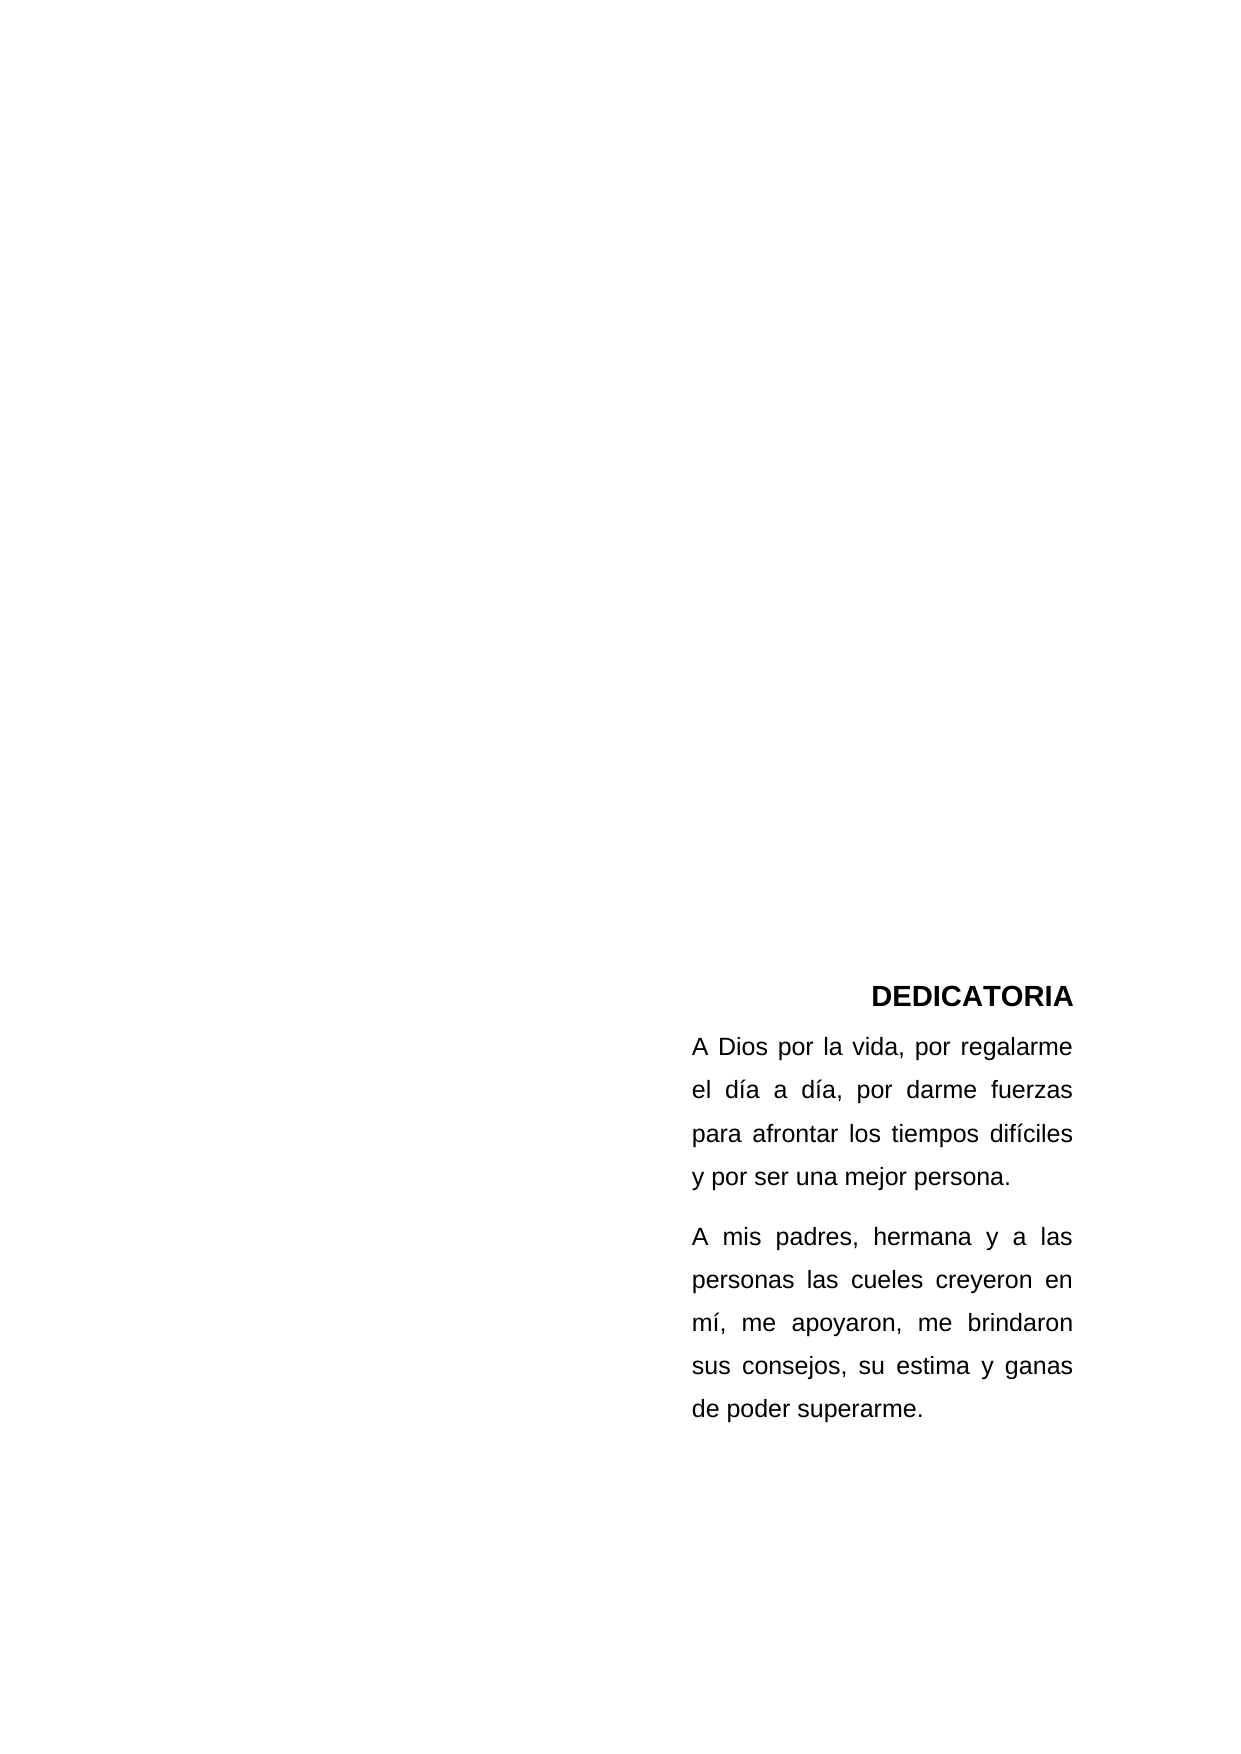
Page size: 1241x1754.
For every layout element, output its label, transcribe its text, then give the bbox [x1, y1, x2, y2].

text DEDICATORIA [617, 979, 1073, 1013]
text A mis padres, hermana y a las personas las cueles creyeron en mí, me apoyaron, me brindaron sus consejos, su estima y ganas de poder superarme. [692, 1221, 1073, 1423]
text A Dios por la vida, por regalarme el día a día, por darme fuerzas para afrontar los tiempos difíciles y por ser una mejor persona. [692, 1032, 1073, 1190]
